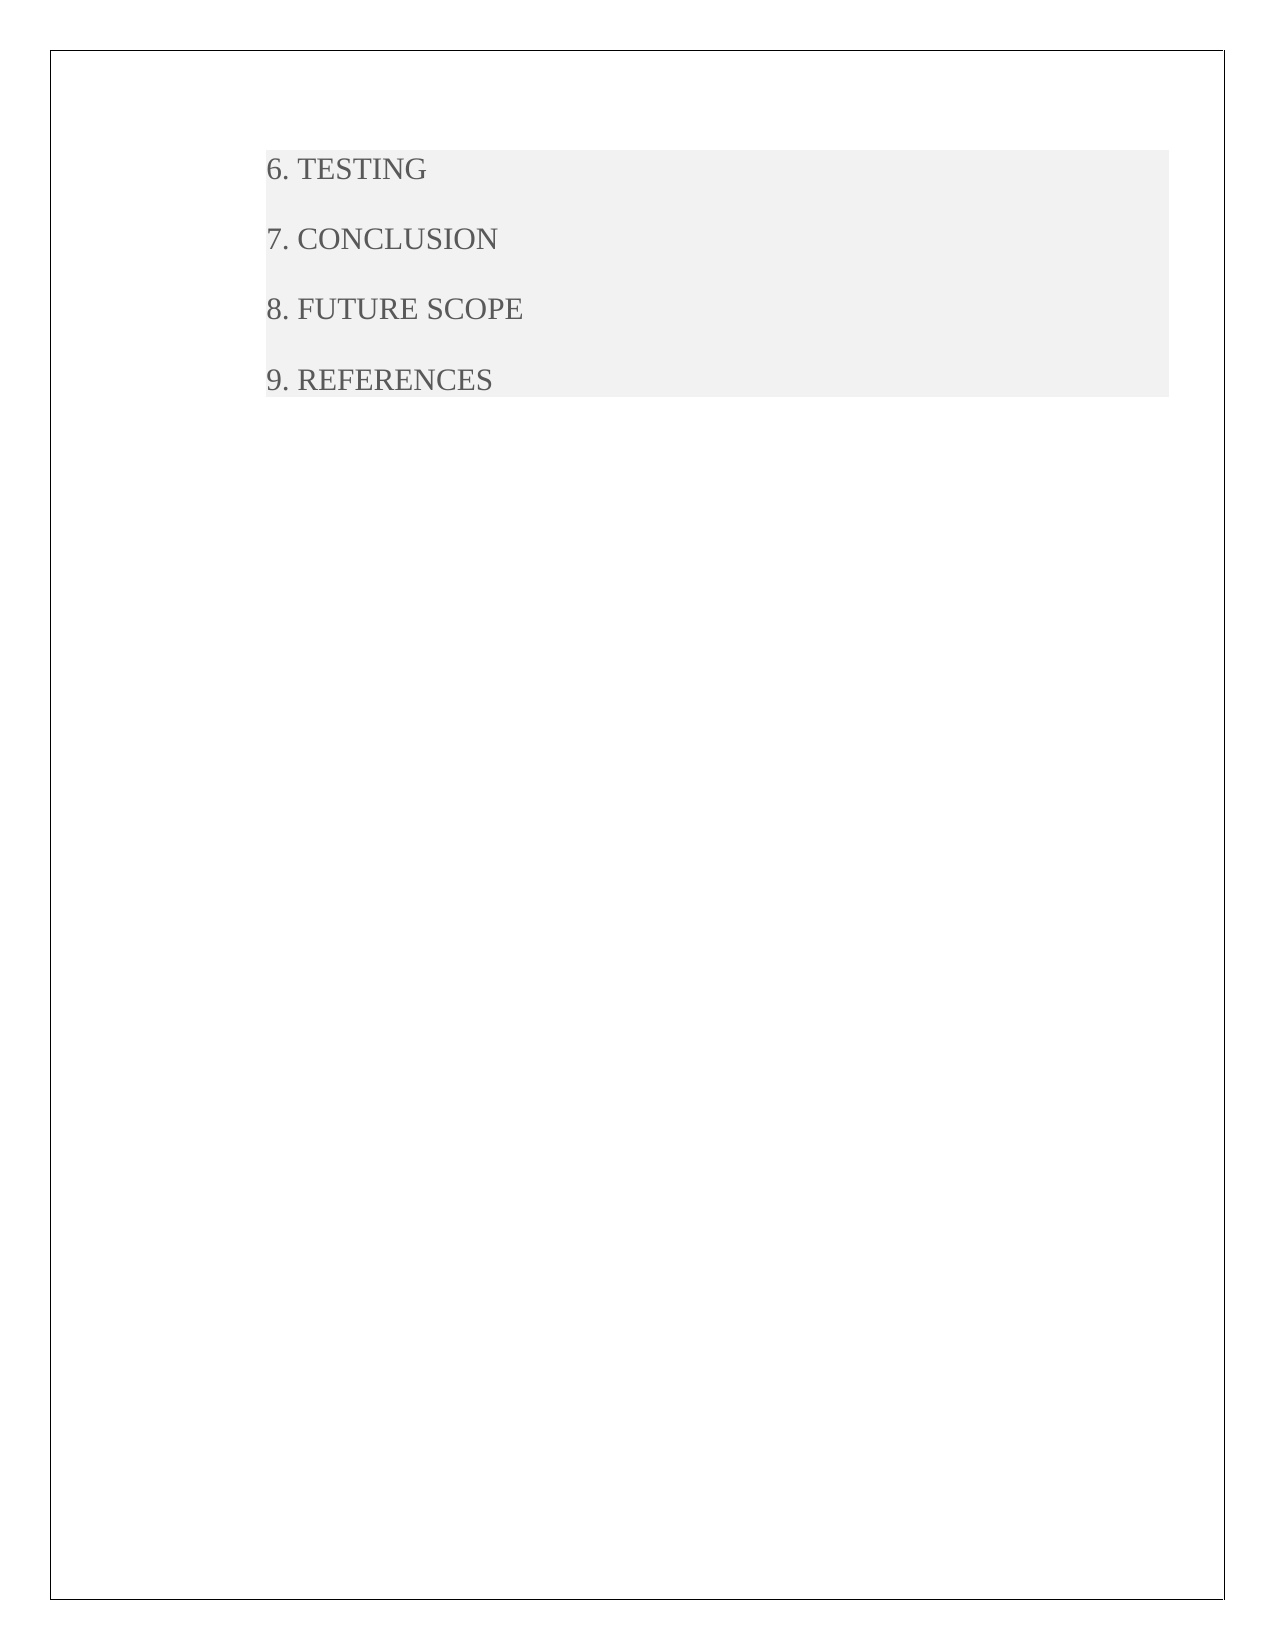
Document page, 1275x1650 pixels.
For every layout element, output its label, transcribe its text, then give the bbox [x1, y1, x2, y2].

list FUTURE SCOPE [266, 291, 1169, 327]
list CONCLUSION [266, 220, 1169, 256]
list TESTING [266, 150, 1169, 186]
list REFERENCES [266, 362, 1169, 397]
